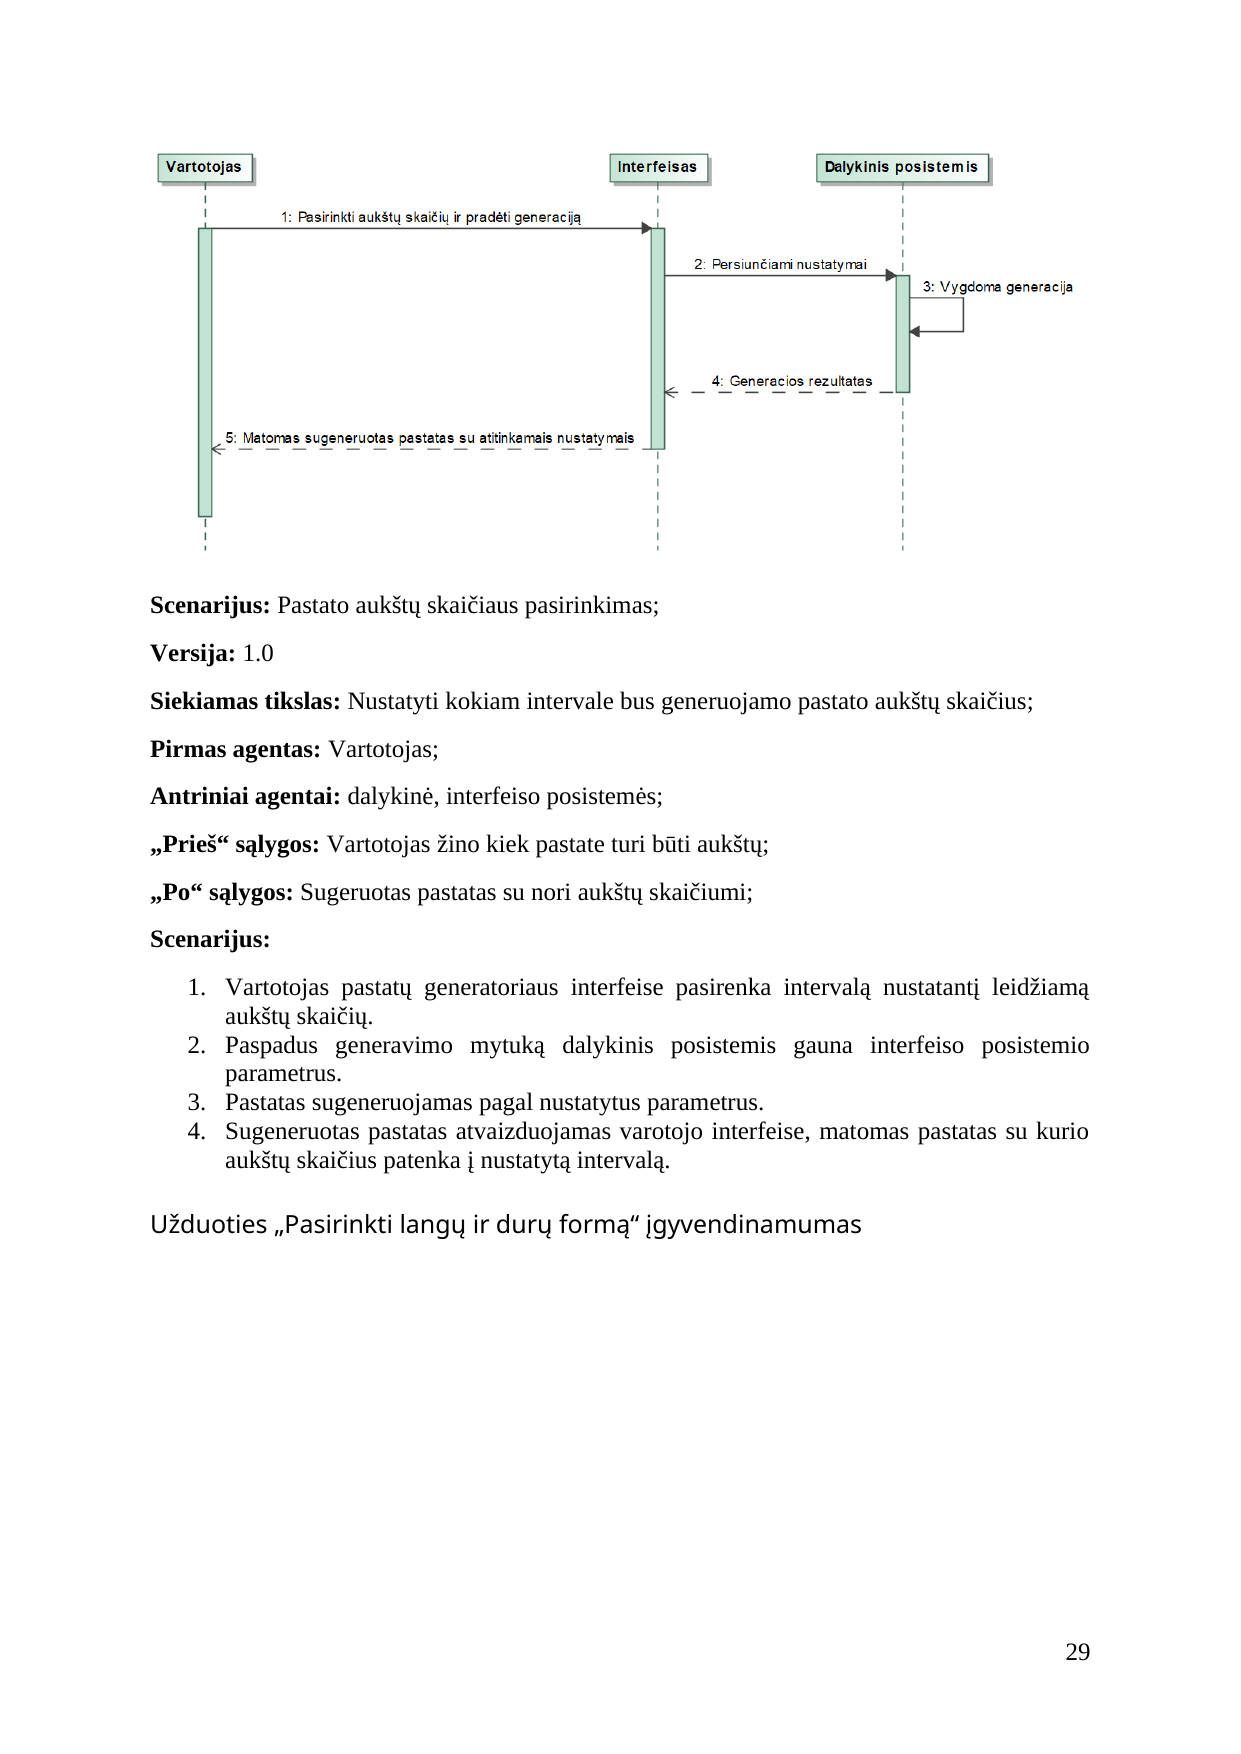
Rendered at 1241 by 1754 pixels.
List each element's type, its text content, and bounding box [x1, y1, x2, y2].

text Siekiamas tikslas: Nustatyti kokiam intervale bus generuojamo pastato aukštų skaičius; [150, 686, 1090, 715]
text Versija: 1.0 [150, 638, 1090, 667]
text Pirmas agentas: Vartotojas; [150, 734, 1090, 762]
subtitle Užduoties „Pasirinkti langų ir durų formą“ įgyvendinamumas [150, 1206, 1090, 1240]
list Pastatas sugeneruojamas pagal nustatytus parametrus. [187, 1087, 1090, 1116]
text „Prieš“ sąlygos: Vartotojas žino kiek pastate turi būti aukštų; [150, 829, 1090, 858]
picture [150, 150, 1091, 572]
list Paspadus generavimo mytuką dalykinis posistemis gauna interfeiso posistemio parametrus. [187, 1030, 1090, 1087]
list Vartotojas pastatų generatoriaus interfeise pasirenka intervalą nustatantį leidžiamą aukštų skaičių. [187, 972, 1090, 1030]
list Sugeneruotas pastatas atvaizduojamas varotojo interfeise, matomas pastatas su kurio aukštų skaičius patenka į nustatytą intervalą. [187, 1116, 1090, 1173]
text „Po“ sąlygos: Sugeruotas pastatas su nori aukštų skaičiumi; [150, 877, 1090, 906]
text Scenarijus: [150, 924, 1090, 953]
text Antriniai agentai: dalykinė, interfeiso posistemės; [150, 781, 1090, 810]
text Scenarijus: Pastato aukštų skaičiaus pasirinkimas; [150, 591, 1090, 619]
